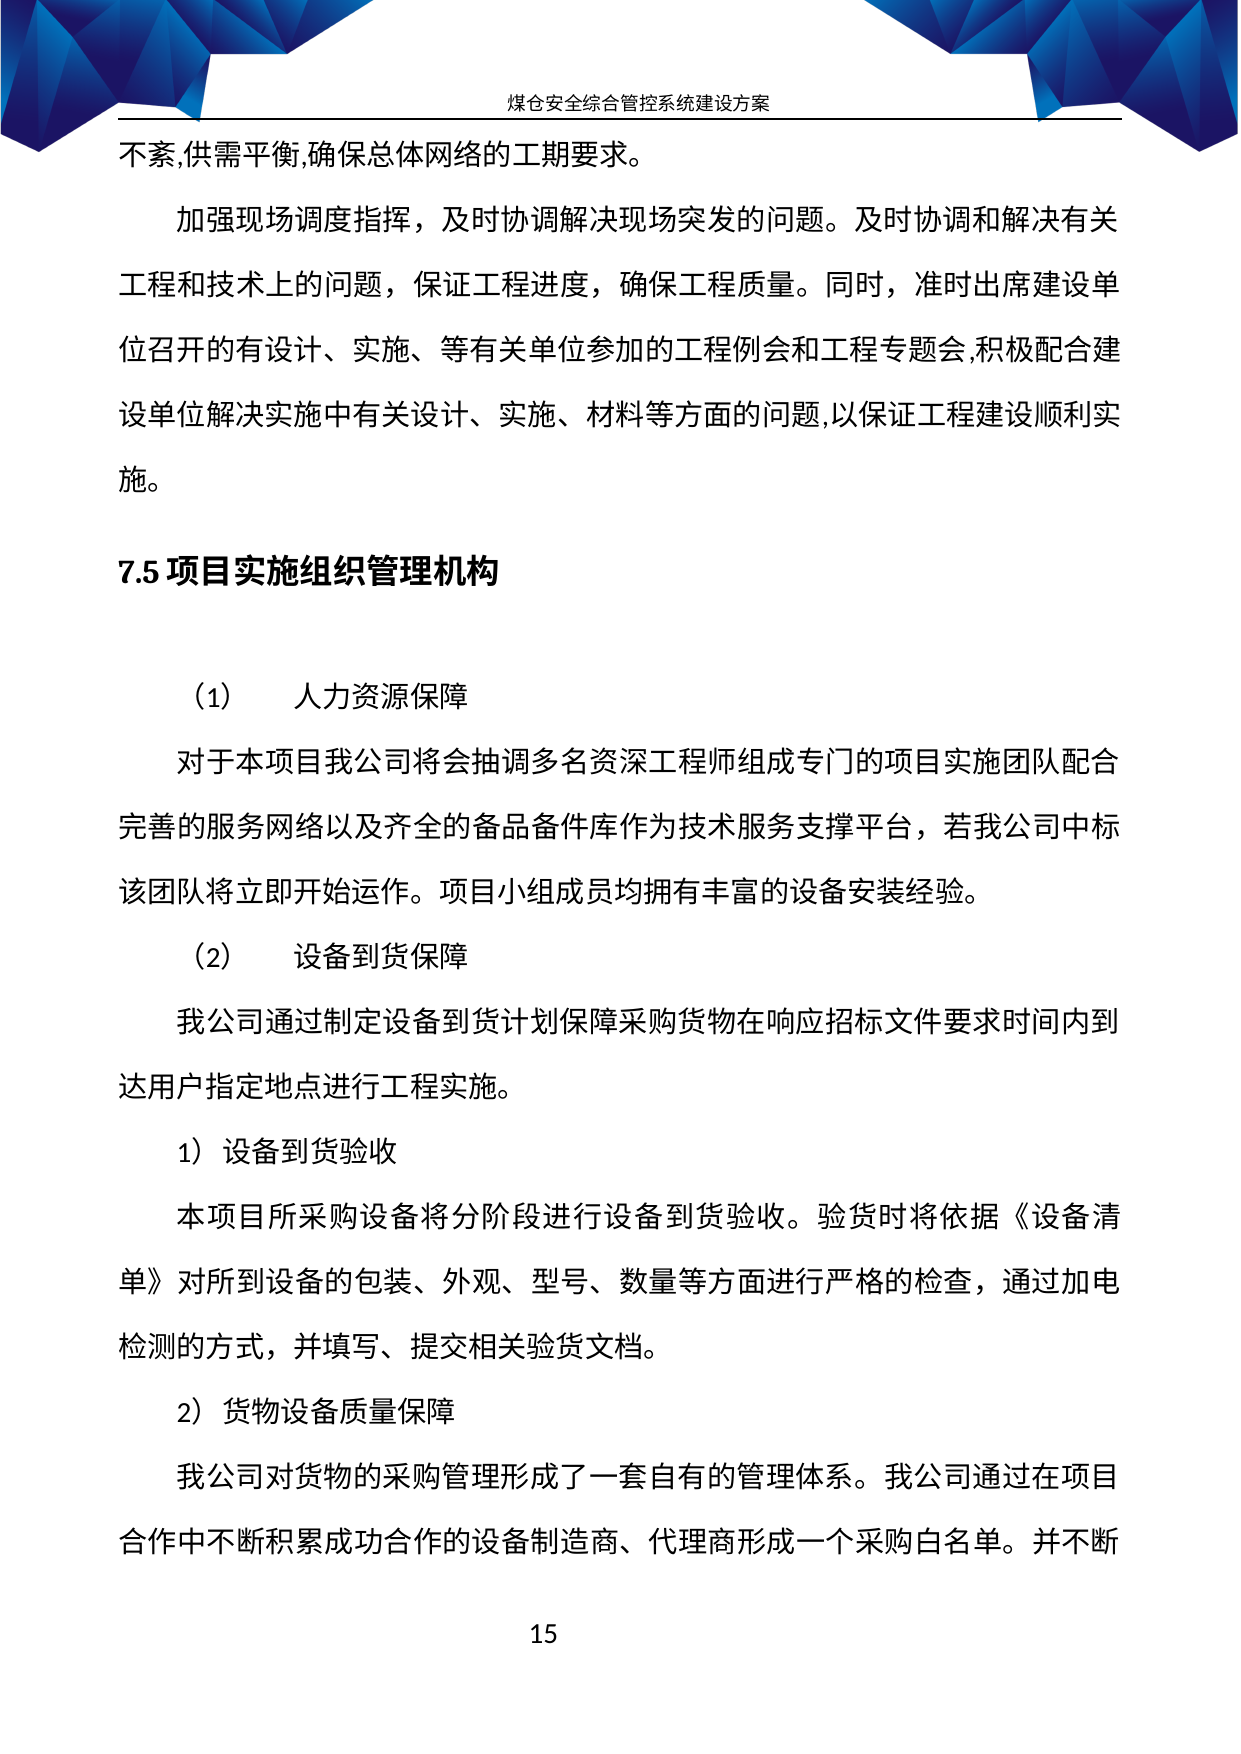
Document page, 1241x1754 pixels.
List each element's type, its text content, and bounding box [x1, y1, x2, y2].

text 对于本项目我公司将会抽调多名资深工程师组成专门的项目实施团队配合完善的服务网络以及齐全的备品备件库作为技术服务支撑平台，若我公司中标，该团队将立即开始运作。项目小组成员均拥有丰富的设备安装经验。 [118, 728, 1122, 923]
list 人力资源保障 [176, 663, 1122, 728]
picture [1, 0, 376, 155]
subtitle 7.5项目实施组织管理机构 [118, 537, 1122, 602]
picture [861, 0, 1238, 155]
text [118, 1443, 1122, 1573]
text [118, 120, 1122, 185]
text 加强现场调度指挥，及时协调解决现场突发的问题。及时协调和解决有关工程和技术上的问题，保证工程进度，确保工程质量。同时，准时出席建设单位召开的有设计、实施、等有关单位参加的工程例会和工程专题会,积极配合建设单位解决实施中有关设计、实施、材料等方面的问题,以保证工程建设顺利实施。 [118, 185, 1122, 510]
text 本项目所采购设备将分阶段进行设备到货验收。验货时将依据《设备清单》对所到设备的包装、外观、型号、数量等方面进行严格的检查，通过加电检测的方式，并填写、提交相关验货文档。 [118, 1183, 1122, 1378]
list 设备到货保障 [176, 923, 1122, 988]
list 设备到货验收 [176, 1118, 1122, 1183]
list 货物设备质量保障 [176, 1378, 1122, 1443]
text 我公司通过制定设备到货计划保障采购货物在响应招标文件要求时间内到达用户指定地点进行工程实施。 [118, 988, 1122, 1118]
